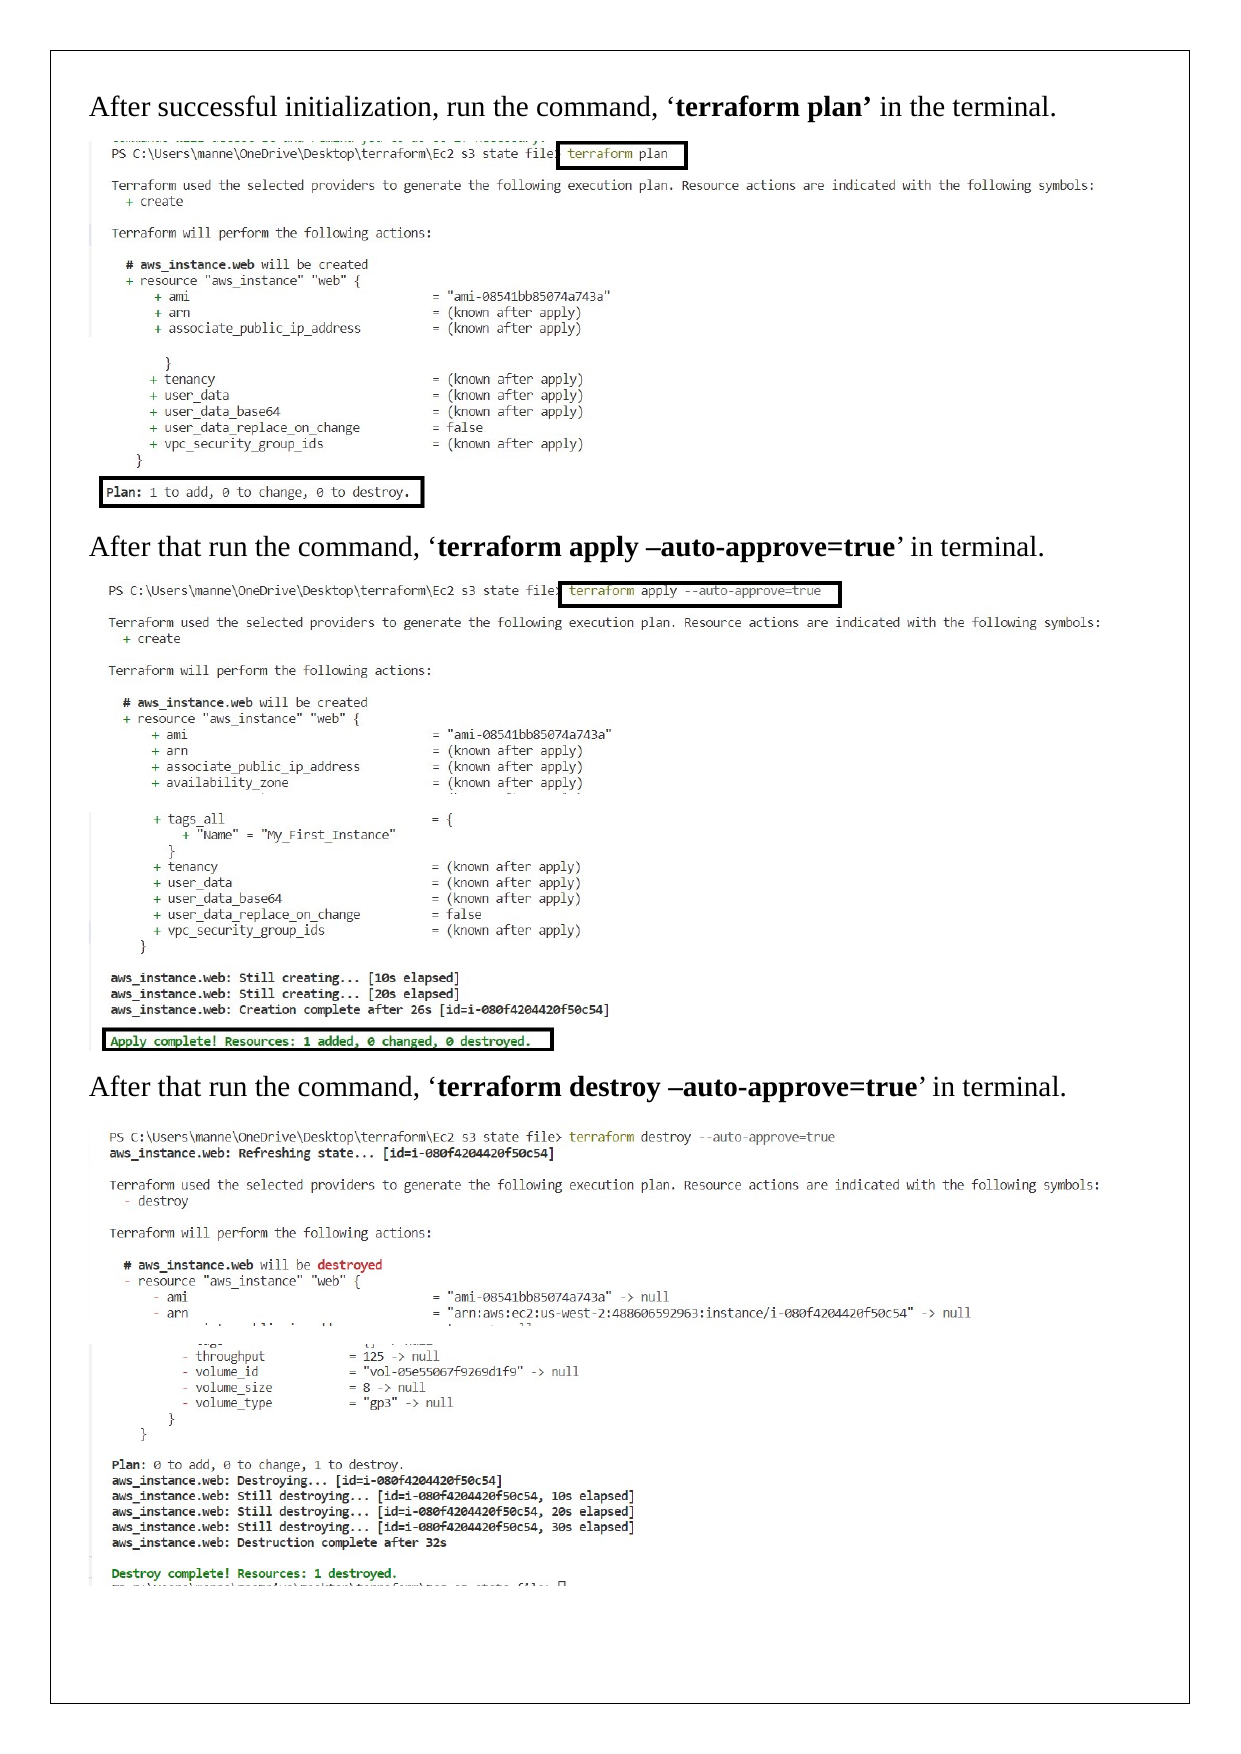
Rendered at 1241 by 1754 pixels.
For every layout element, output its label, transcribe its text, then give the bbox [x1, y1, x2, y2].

picture [88, 1344, 1124, 1586]
text After that run the command, ‘terraform destroy –auto-approve=true’ in terminal. [89, 1069, 1167, 1103]
text After successful initialization, run the command, ‘terraform plan’ in the terminal. [89, 89, 1167, 122]
picture [88, 812, 1167, 1051]
picture [88, 355, 1144, 510]
text After that run the command, ‘terraform apply –auto-approve=true’ in terminal. [89, 529, 1167, 562]
picture [88, 1122, 1167, 1326]
picture [88, 581, 1167, 794]
picture [88, 141, 1131, 337]
